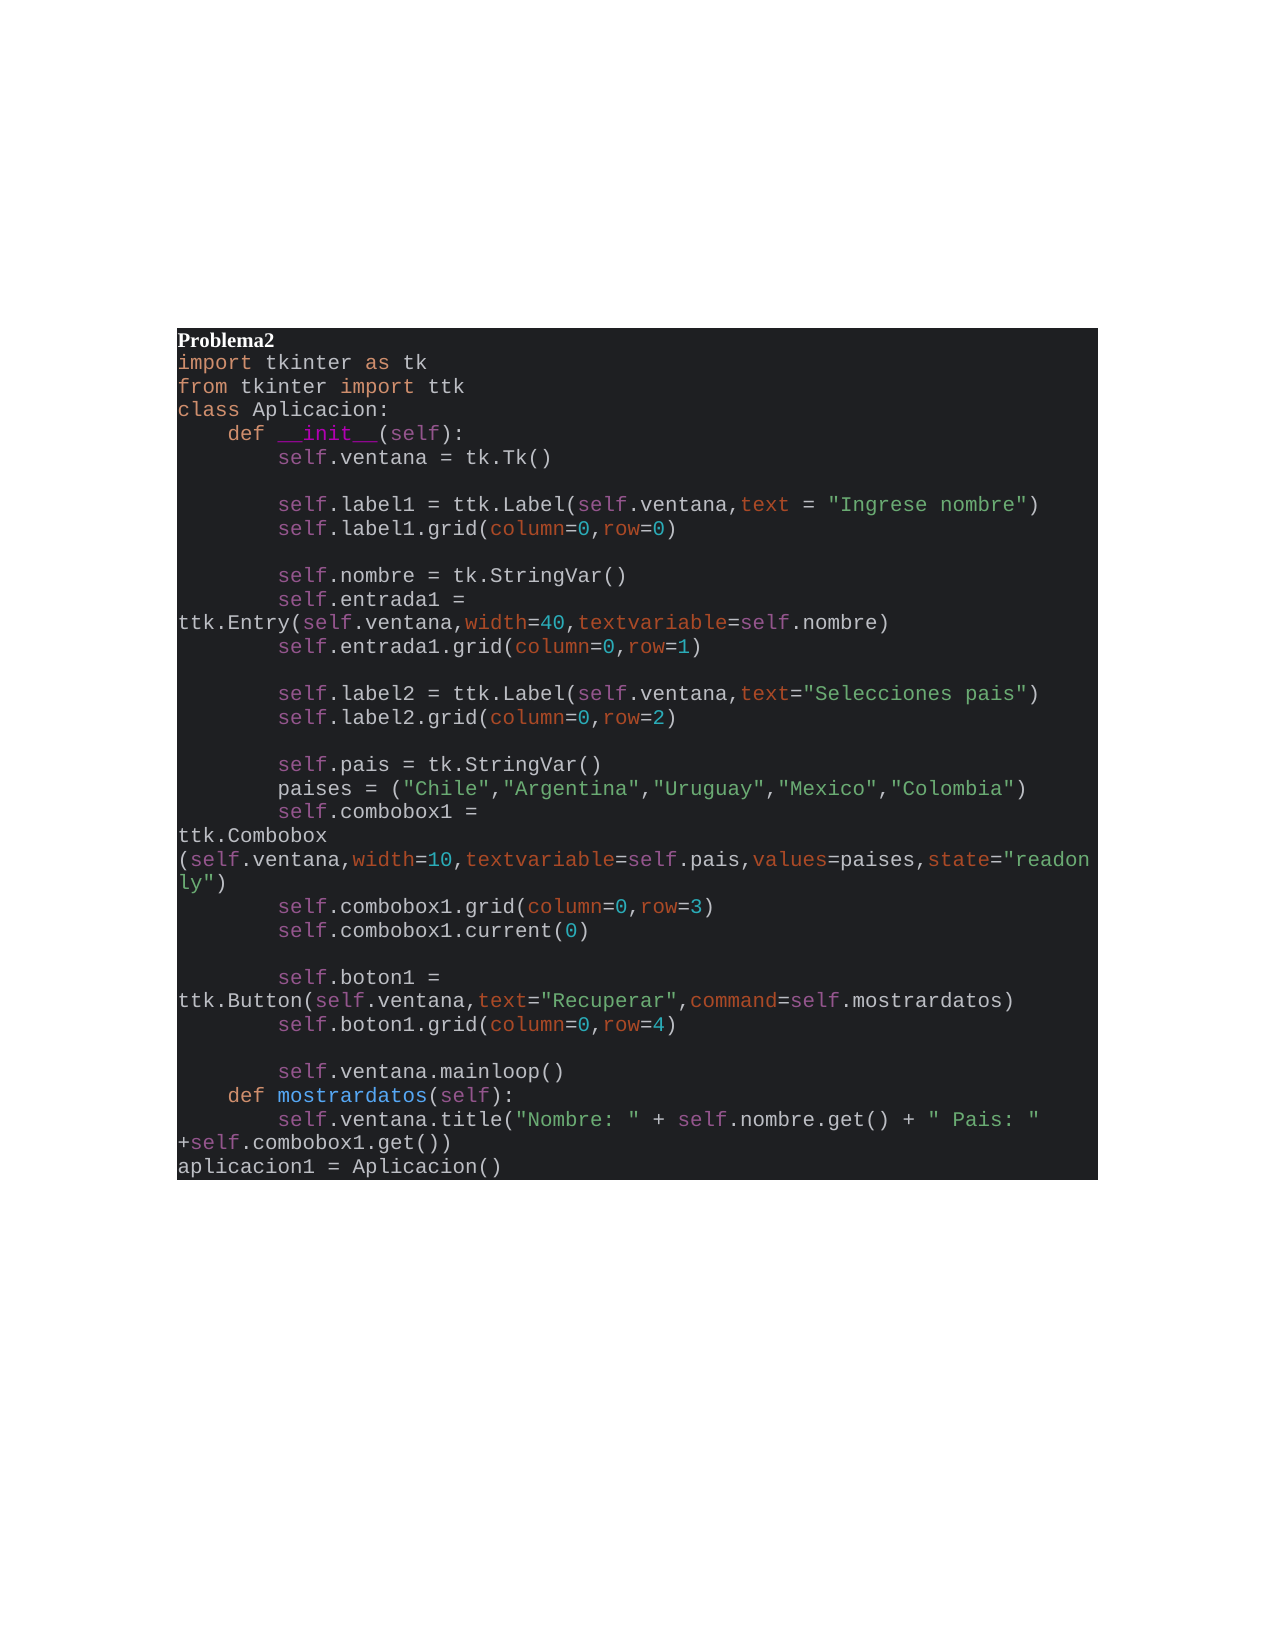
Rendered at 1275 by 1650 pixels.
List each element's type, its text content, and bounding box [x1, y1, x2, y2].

text Problema2 import tkinter as tk from tkinter import ttk class Aplicacion: def __init__(self): self.ventana = tk.Tk() self.label1 = ttk.Label(self.ventana,text = "Ingrese nombre") self.label1.grid(column=0,row=0) self.nombre = tk.StringVar() self.entrada1 = ttk.Entry(self.ventana,width=40,textvariable=self.nombre) self.entrada1.grid(column=0,row=1) self.label2 = ttk.Label(self.ventana,text="Selecciones pais") self.label2.grid(column=0,row=2) self.pais = tk.StringVar() paises = ("Chile","Argentina","Uruguay","Mexico","Colombia") self.combobox1 = ttk.Combobox(self.ventana,width=10,textvariable=self.pais,values=paises,state="readonly") self.combobox1.grid(column=0,row=3) self.combobox1.current(0) self.boton1 = ttk.Button(self.ventana,text="Recuperar",command=self.mostrardatos) self.boton1.grid(column=0,row=4) self.ventana.mainloop() def mostrardatos(self): self.ventana.title("Nombre: " + self.nombre.get() + " Pais: " +self.combobox1.get()) aplicacion1 = Aplicacion() [177, 328, 1098, 1180]
